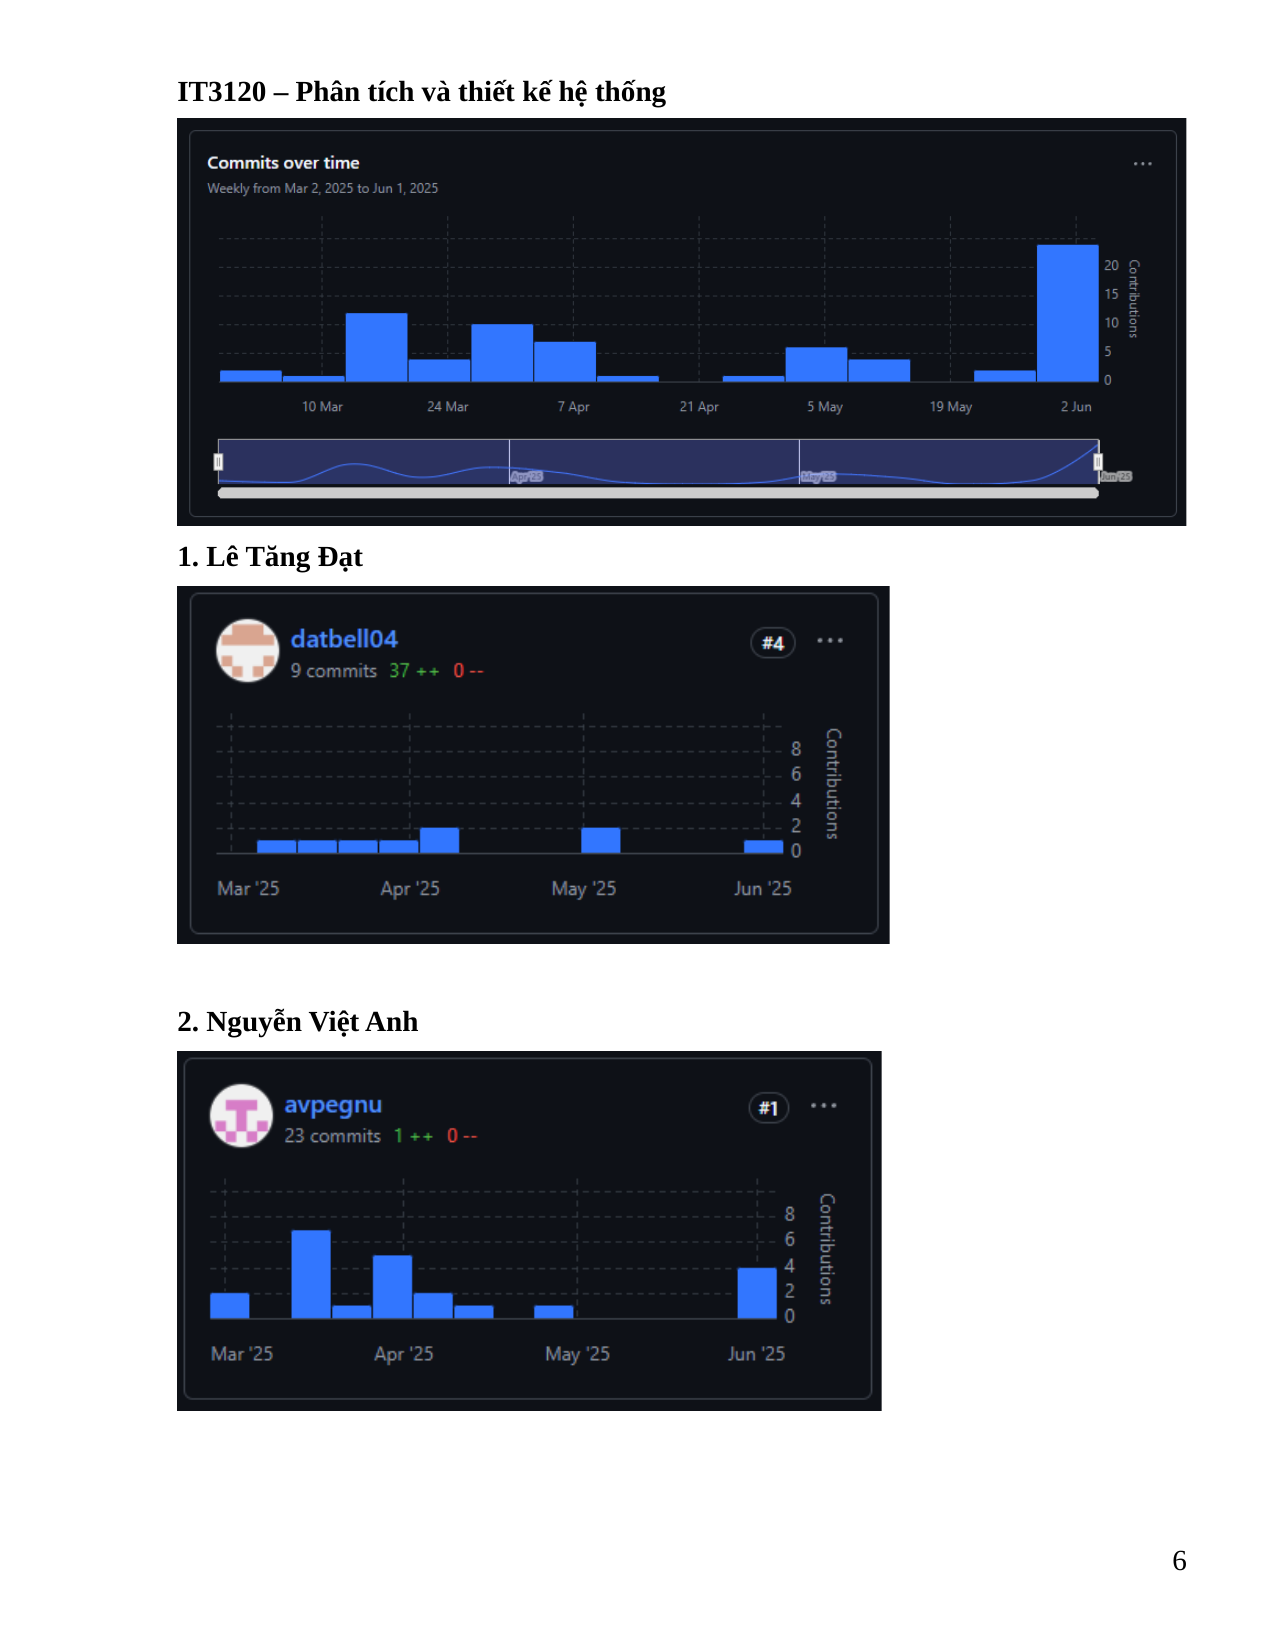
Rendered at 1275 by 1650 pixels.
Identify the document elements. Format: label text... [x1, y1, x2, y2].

text 2. Nguyễn Việt Anh [177, 1004, 1186, 1038]
picture [177, 118, 1187, 526]
text 1. Lê Tăng Đạt [177, 539, 1186, 573]
picture [177, 586, 890, 944]
picture [177, 1051, 882, 1411]
